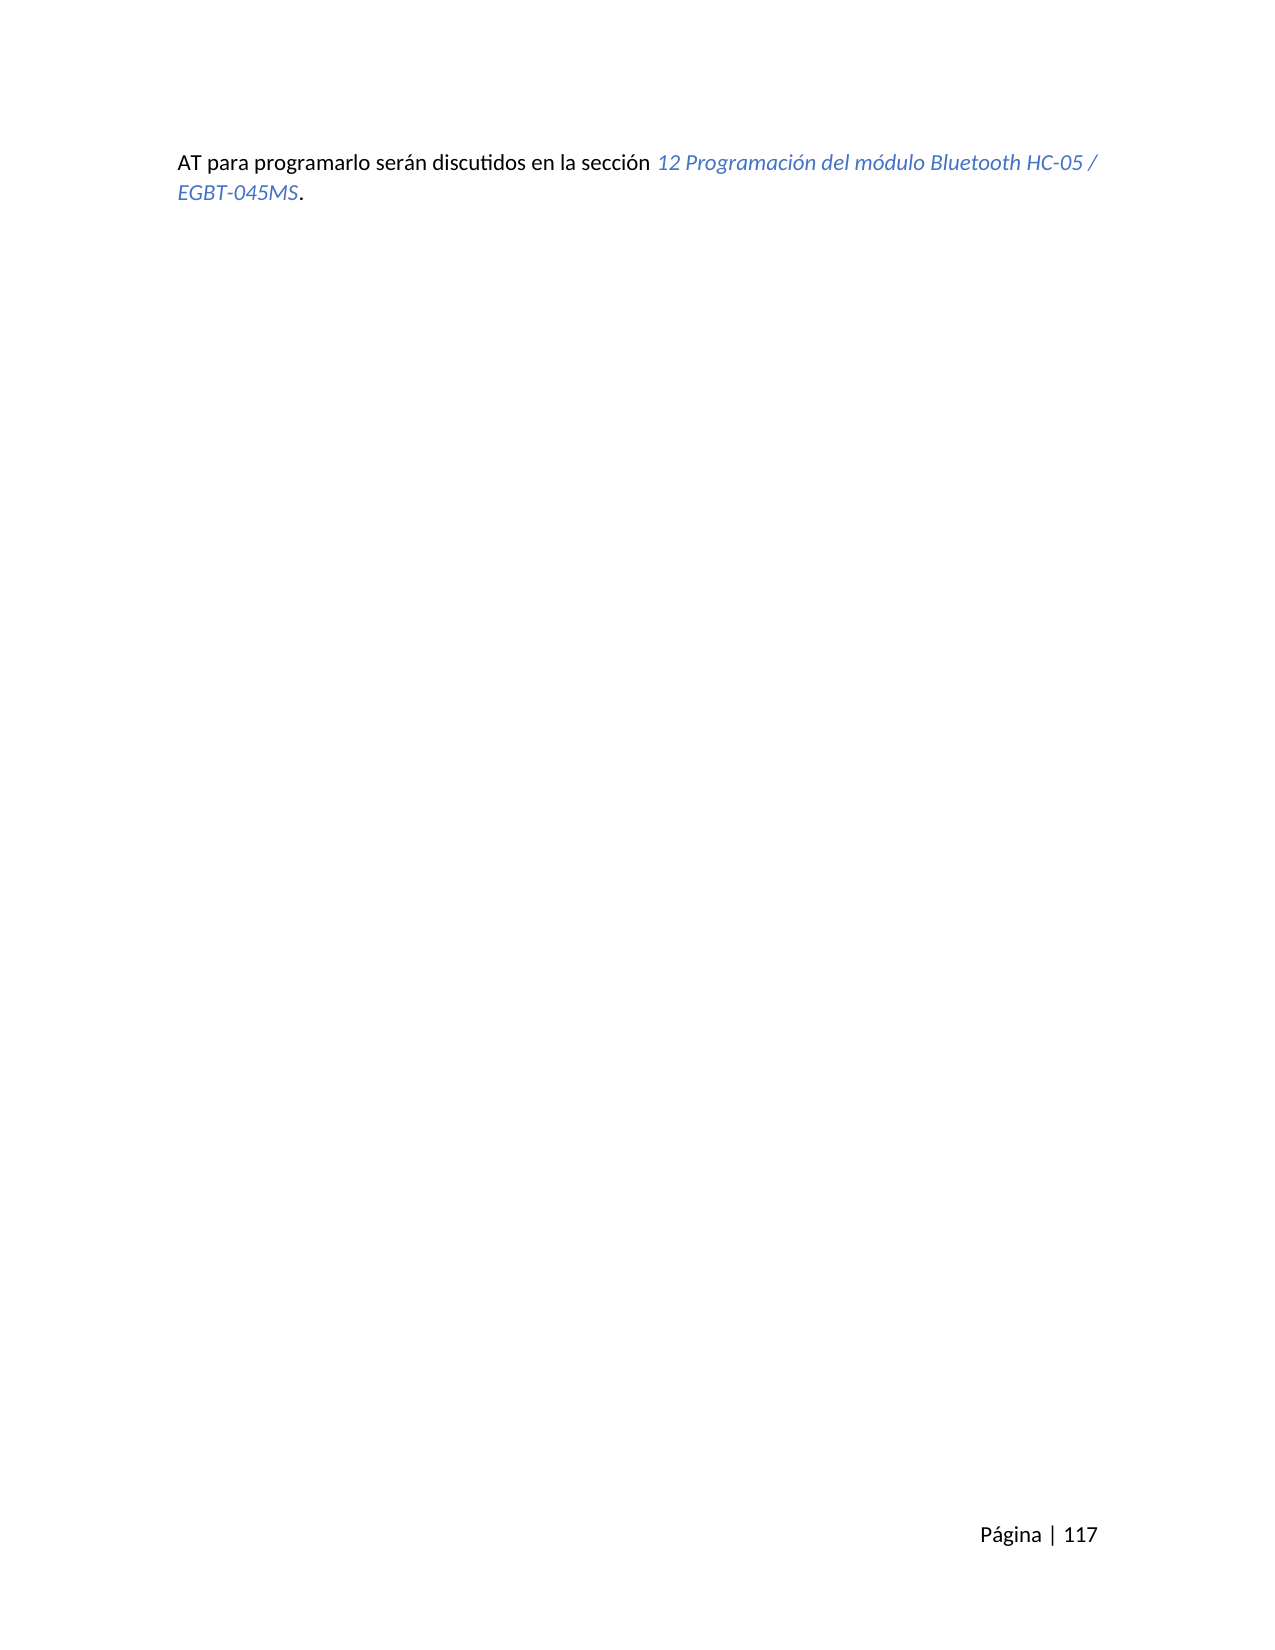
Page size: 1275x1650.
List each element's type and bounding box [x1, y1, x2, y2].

text [177, 148, 1098, 206]
